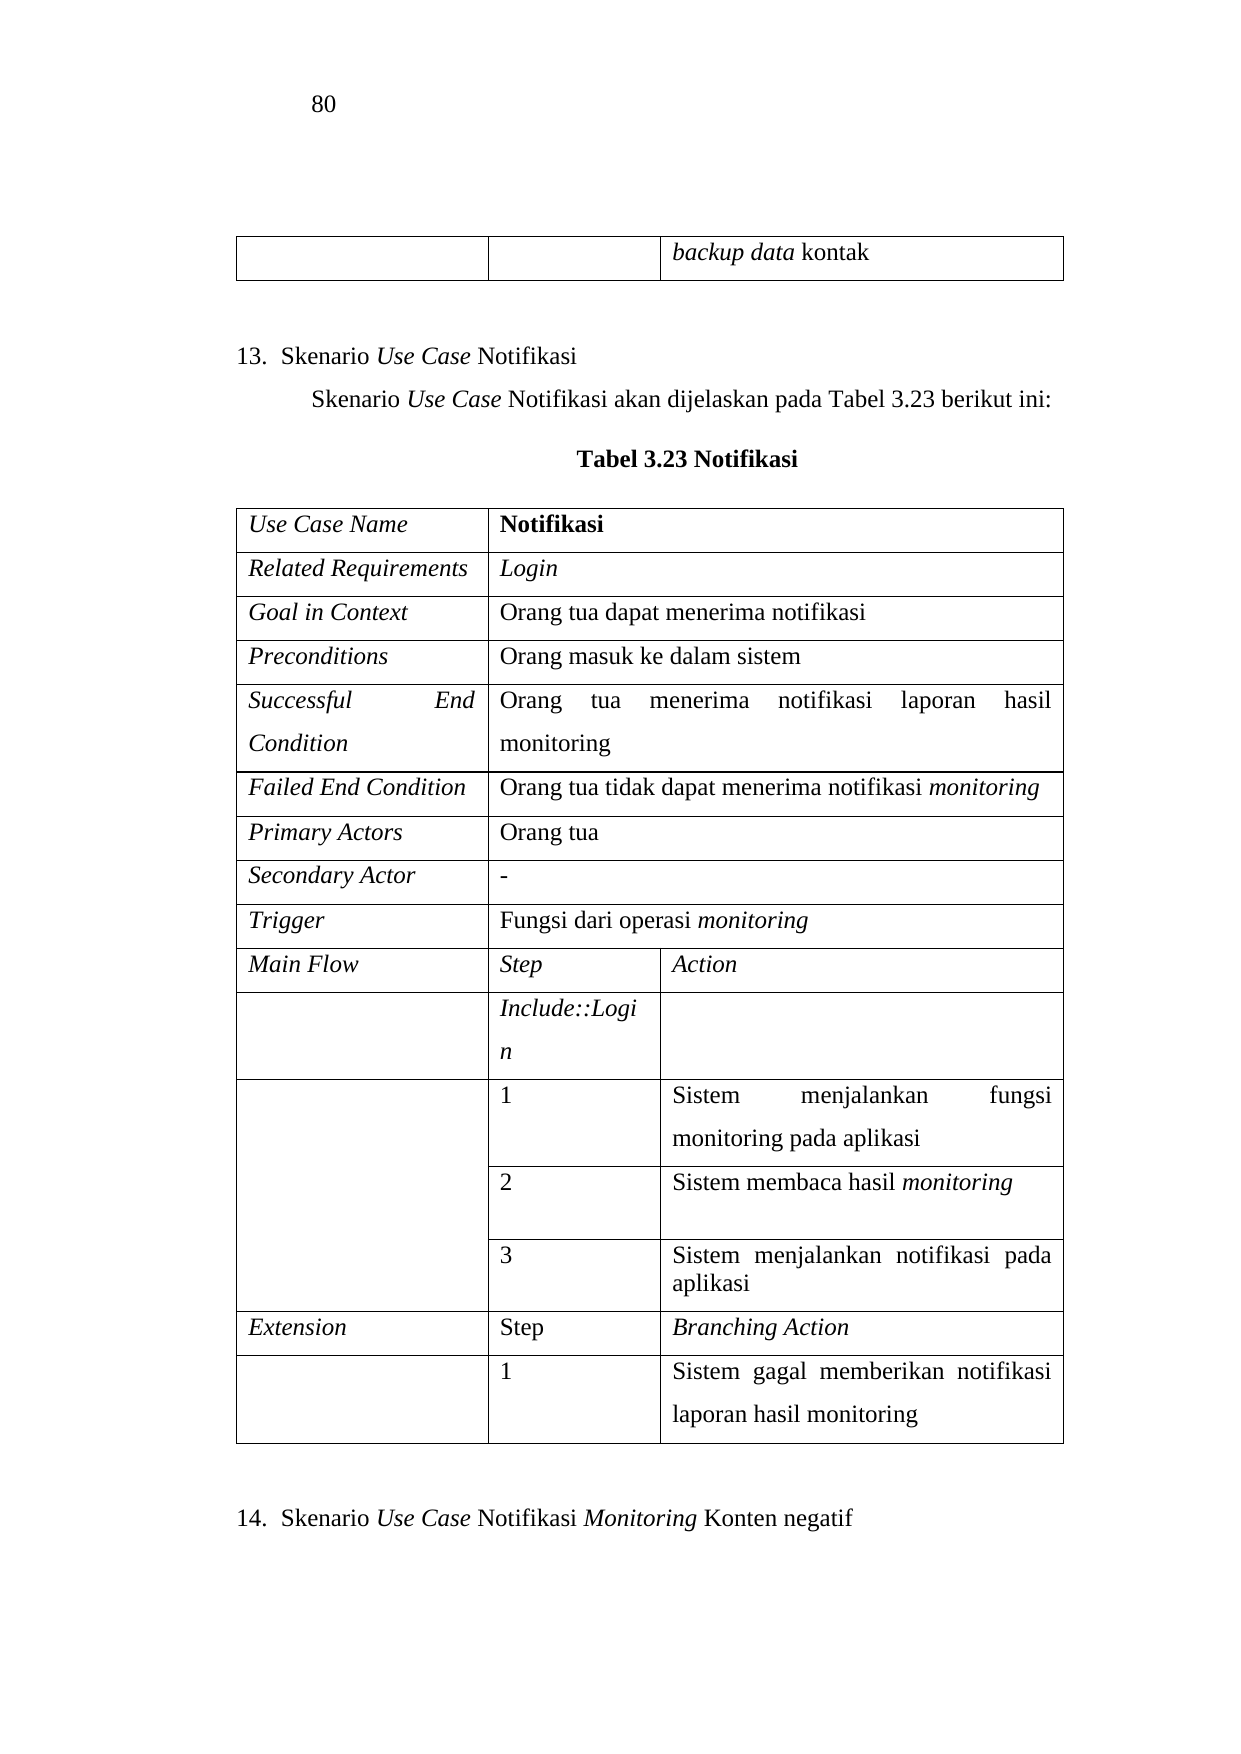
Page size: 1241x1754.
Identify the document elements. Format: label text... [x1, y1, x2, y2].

table_cell 1 [489, 237, 660, 280]
table_header Use Case Name [237, 509, 488, 552]
table_cell Secondary Actor [237, 861, 488, 904]
table_cell Successful End Condition [237, 685, 488, 771]
table_cell Sistem menjalankan fungsi monitoring pada aplikasi [661, 1080, 1063, 1166]
table_cell Orang tua tidak dapat menerima notifikasi monitoring [489, 773, 1063, 816]
table_cell Branching Action [661, 1312, 1063, 1355]
table_cell Primary Actors [237, 817, 488, 859]
table_cell Preconditions [237, 641, 488, 684]
table_cell [237, 237, 488, 280]
table_cell Trigger [237, 905, 488, 948]
table_cell Sistem gagal memberikan notifikasi laporan hasil monitoring [661, 1356, 1063, 1442]
table_cell Include::Login [489, 993, 660, 1079]
text Skenario Use Case Notifikasi akan dijelaskan pada Tabel 3.23 berikut ini: [236, 384, 1063, 413]
table_cell [237, 1356, 488, 1442]
table_cell Orang tua menerima notifikasi laporan hasil monitoring [489, 685, 1063, 771]
table_cell [661, 993, 1063, 1079]
list Skenario Use Case Notifikasi Monitoring Konten negatif [236, 1503, 1063, 1532]
table_cell Action [661, 949, 1063, 992]
table_cell [237, 993, 488, 1079]
table_cell Sistem membaca hasil monitoring [661, 1167, 1063, 1239]
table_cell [661, 237, 1063, 280]
table_cell 2 [489, 1167, 660, 1239]
table_header Notifikasi [489, 509, 1063, 552]
table_cell Step [489, 949, 660, 992]
table_cell Sistem menjalankan notifikasi pada aplikasi [661, 1240, 1063, 1311]
table_cell Orang tua dapat menerima notifikasi [489, 597, 1063, 640]
table_cell 1 [489, 1080, 660, 1166]
table_cell - [489, 861, 1063, 904]
list Skenario Use Case Notifikasi [236, 341, 1063, 370]
table_cell 3 [489, 1240, 660, 1311]
table_cell Goal in Context [237, 597, 488, 640]
table_cell Main Flow [237, 949, 488, 992]
table_cell Login [489, 553, 1063, 596]
table_cell Related Requirements [237, 553, 488, 596]
table_cell Step [489, 1312, 660, 1355]
table_cell Extension [237, 1312, 488, 1355]
table_cell Fungsi dari operasi monitoring [489, 905, 1063, 948]
table_cell Orang tua [489, 817, 1063, 859]
table_cell [237, 1080, 488, 1311]
table_cell Failed End Condition [237, 773, 488, 816]
table_cell Orang masuk ke dalam sistem [489, 641, 1063, 684]
table_cell 1 [489, 1356, 660, 1442]
